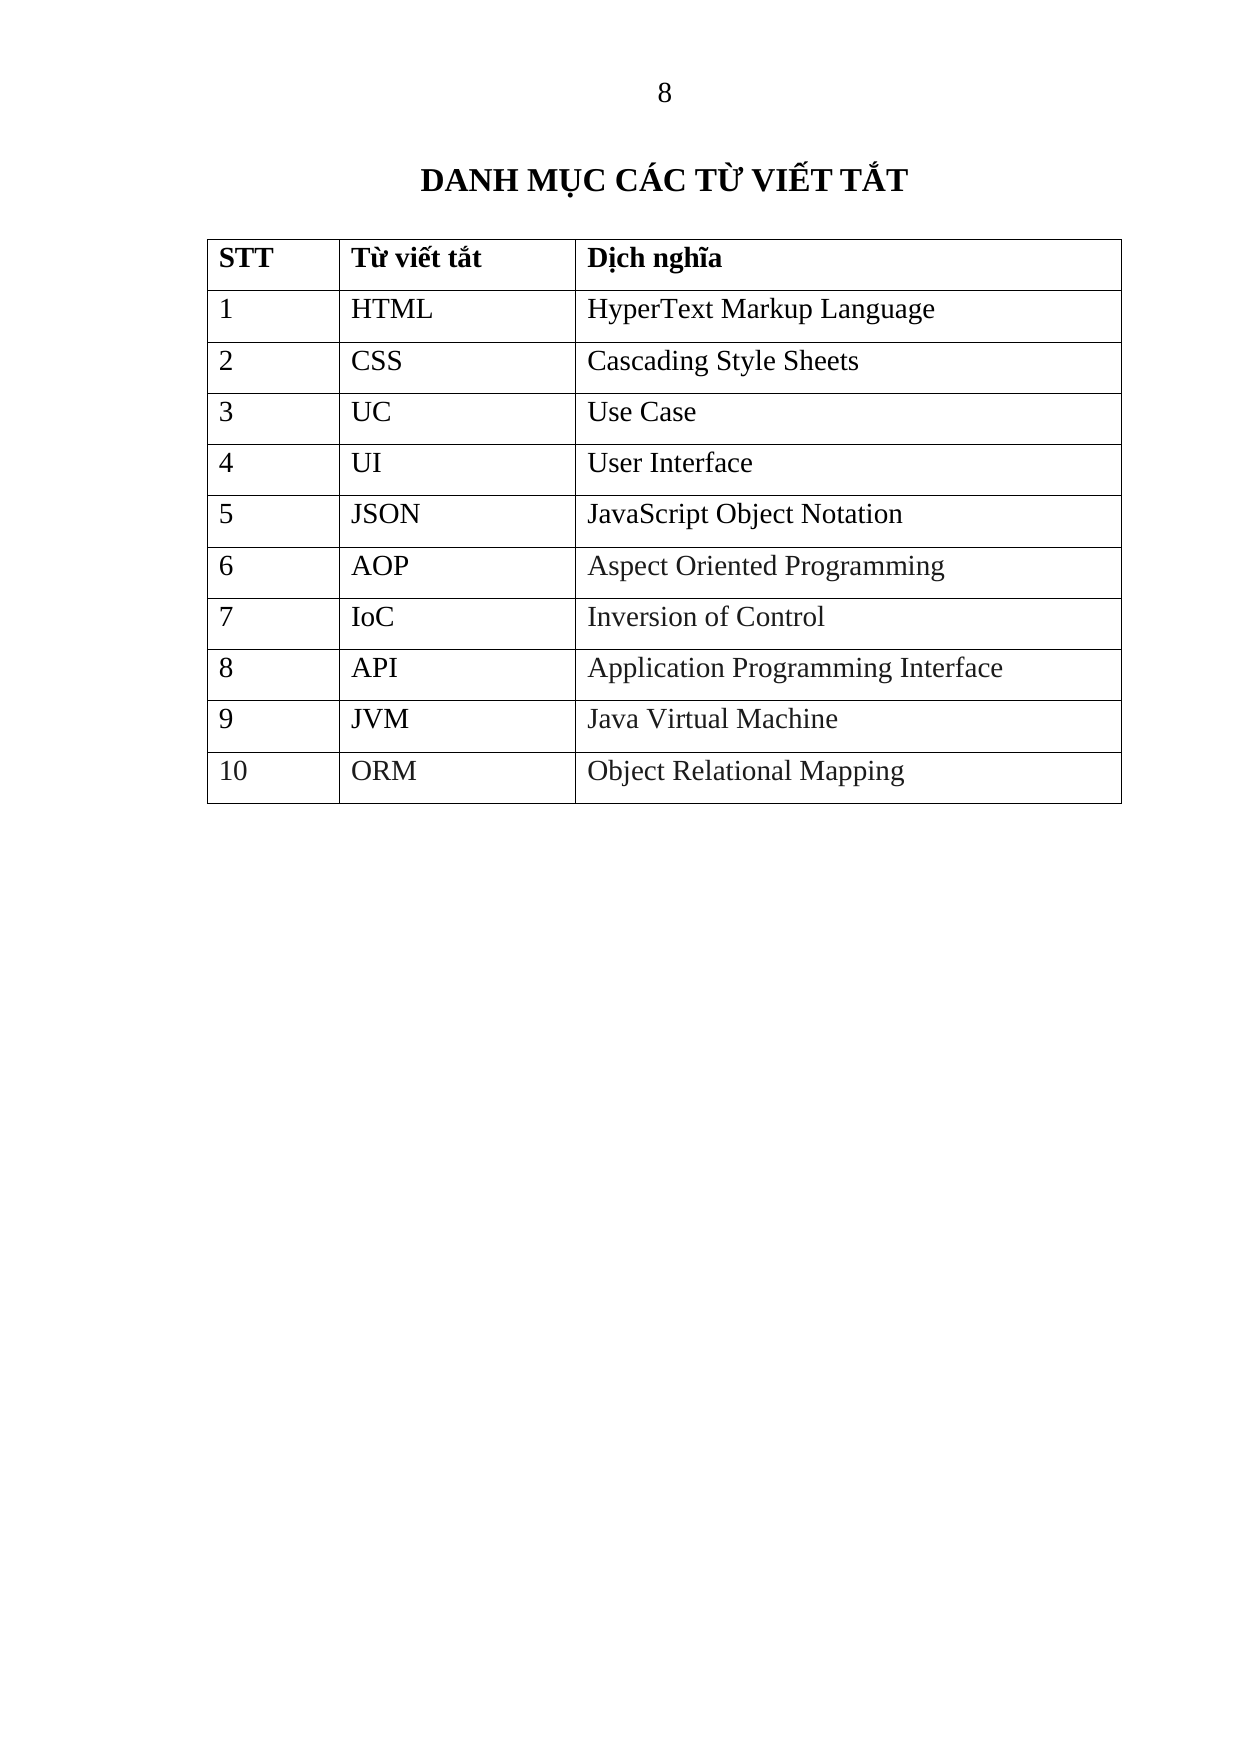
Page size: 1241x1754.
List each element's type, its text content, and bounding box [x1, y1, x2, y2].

table_cell JSON [340, 496, 575, 547]
table_cell JavaScript Object Notation [576, 496, 1121, 547]
table_cell 6 [208, 548, 339, 598]
table_cell Application Programming Interface [576, 650, 1121, 700]
table_cell CSS [340, 343, 575, 393]
table_cell 4 [208, 445, 339, 495]
table_cell IoC [340, 599, 575, 649]
table_cell ORM [340, 753, 575, 803]
table_header Từ viết tắt [340, 240, 575, 290]
table_header STT [208, 240, 339, 290]
table_cell 5 [208, 496, 339, 547]
table_cell AOP [340, 548, 575, 598]
table_cell 3 [208, 394, 339, 444]
table_cell 7 [208, 599, 339, 649]
subtitle DANH MỤC CÁC TỪ VIẾT TẮT [207, 160, 1122, 198]
table_cell Aspect Oriented Programming [576, 548, 1121, 598]
table_cell 10 [208, 753, 339, 803]
table_cell Inversion of Control [576, 599, 1121, 649]
table_cell UI [340, 445, 575, 495]
table_cell User Interface [576, 445, 1121, 495]
table_cell Use Case [576, 394, 1121, 444]
table_cell 8 [208, 650, 339, 700]
table_cell Object Relational Mapping [576, 753, 1121, 803]
table_cell HTML [340, 291, 575, 342]
table_cell UC [340, 394, 575, 444]
table_cell Cascading Style Sheets [576, 343, 1121, 393]
table_header Dịch nghĩa [576, 240, 1121, 290]
table_cell Java Virtual Machine [576, 701, 1121, 752]
table_cell HyperText Markup Language [576, 291, 1121, 342]
table_cell 2 [208, 343, 339, 393]
table_cell JVM [340, 701, 575, 752]
table_cell API [340, 650, 575, 700]
table_cell 9 [208, 701, 339, 752]
table_cell 1 [208, 291, 339, 342]
